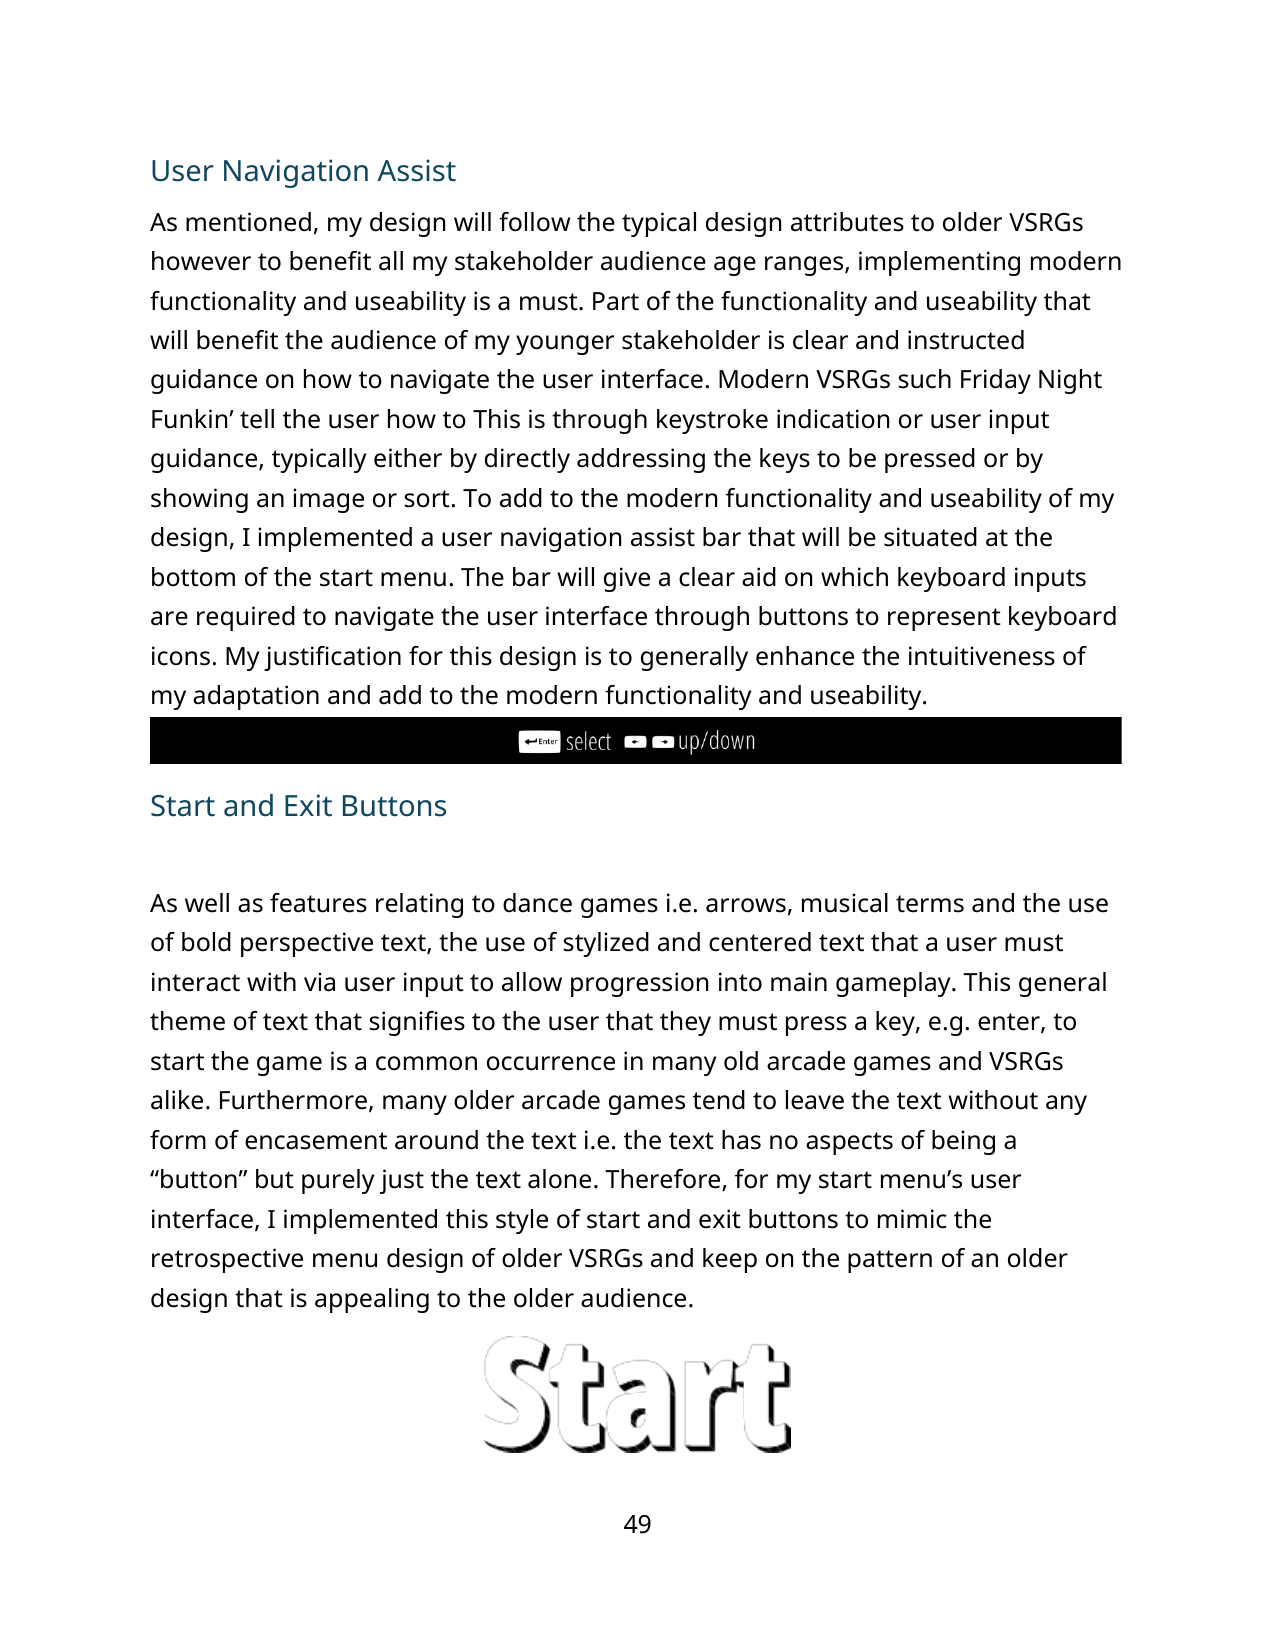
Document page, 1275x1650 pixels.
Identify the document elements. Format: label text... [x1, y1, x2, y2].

text As mentioned, my design will follow the typical design attributes to older VSRGs however to benefit all my stakeholder audience age ranges, implementing modern functionality and useability is a must. Part of the functionality and useability that will benefit the audience of my younger stakeholder is clear and instructed guidance on how to navigate the user interface. Modern VSRGs such Friday Night Funkin’ tell the user how to This is through keystroke indication or user input guidance, typically either by directly addressing the keys to be pressed or by showing an image or sort. To add to the modern functionality and useability of my design, I implemented a user navigation assist bar that will be situated at the bottom of the start menu. The bar will give a clear aid on which keyboard inputs are required to navigate the user interface through buttons to represent keyboard icons. My justification for this design is to generally enhance the intuitiveness of my adaptation and add to the modern functionality and useability. [150, 204, 1125, 763]
picture [150, 717, 1122, 764]
picture [484, 1336, 791, 1453]
text As well as features relating to dance games i.e. arrows, musical terms and the use of bold perspective text, the use of stylized and centered text that a user must interact with via user input to allow progression into main gameplay. This general theme of text that signifies to the user that they must press a key, e.g. enter, to start the game is a common occurrence in many old arcade games and VSRGs alike. Furthermore, many older arcade games tend to leave the text without any form of encasement around the text i.e. the text has no aspects of being a “button” but purely just the text alone. Therefore, for my start menu’s user interface, I implemented this style of start and exit buttons to mimic the retrospective menu design of older VSRGs and keep on the pattern of an older design that is appealing to the older audience. [150, 885, 1125, 1314]
subtitle User Navigation Assist [150, 150, 1125, 190]
subtitle Start and Exit Buttons [150, 785, 1125, 871]
